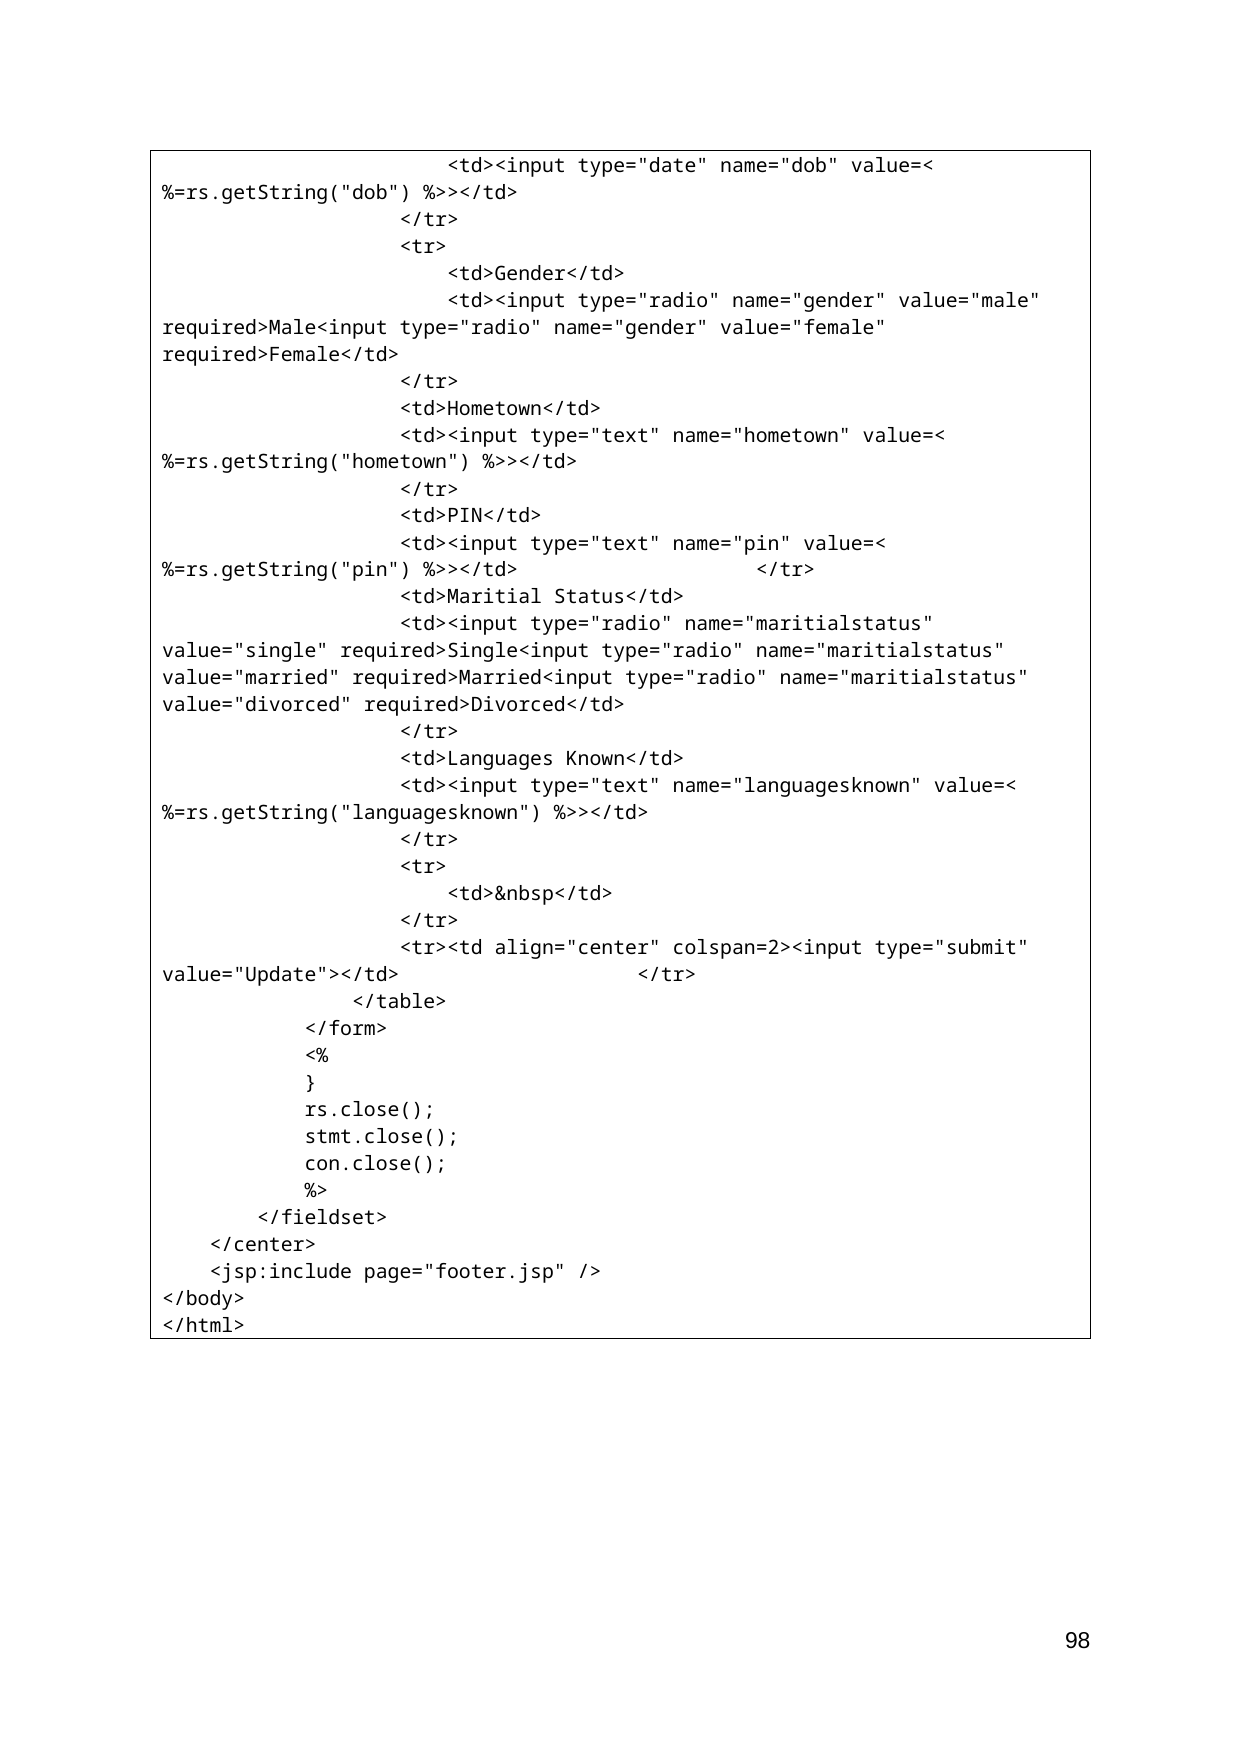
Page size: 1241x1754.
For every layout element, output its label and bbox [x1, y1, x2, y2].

table_cell [151, 151, 1090, 1338]
